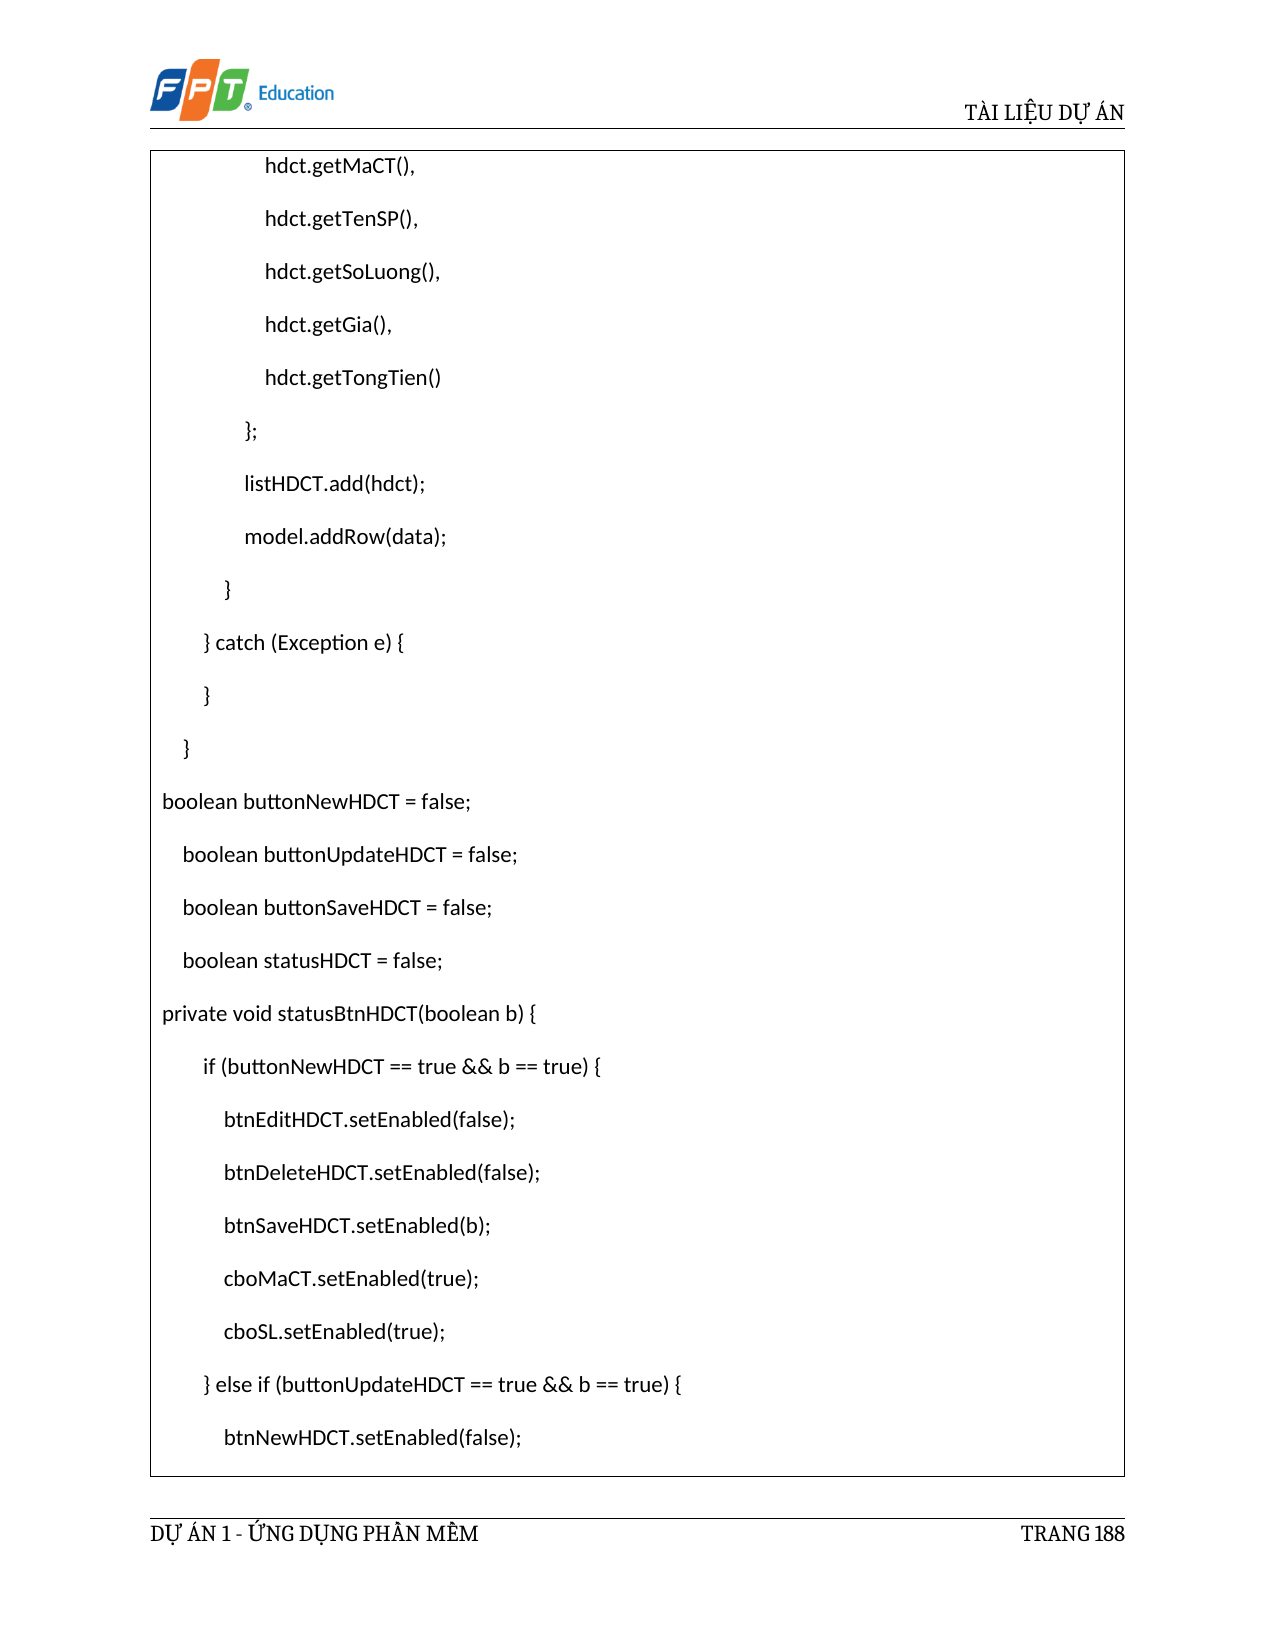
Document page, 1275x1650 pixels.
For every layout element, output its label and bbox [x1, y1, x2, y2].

picture [150, 59, 336, 121]
table_header [151, 151, 1124, 1476]
